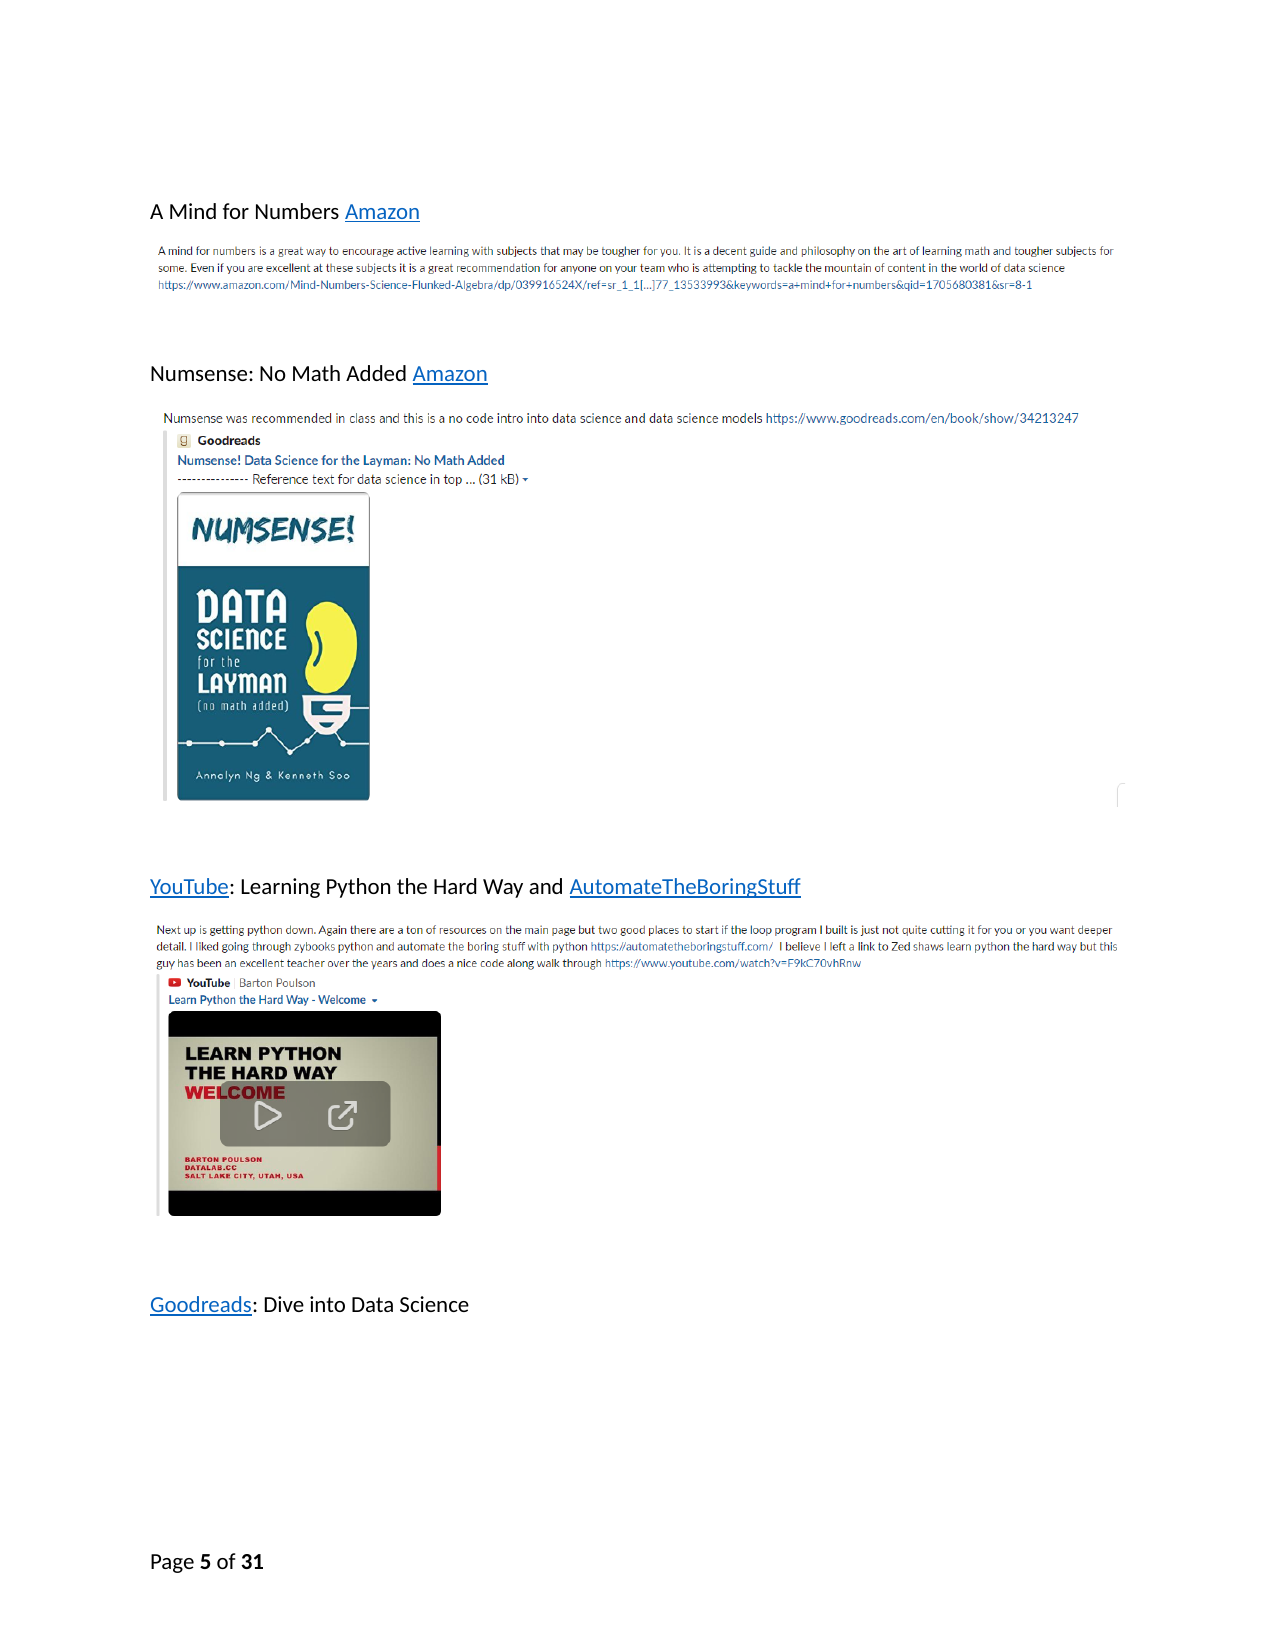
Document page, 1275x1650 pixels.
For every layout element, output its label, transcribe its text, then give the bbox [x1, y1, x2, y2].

text Numsense: No Math Added Amazon [150, 359, 1125, 387]
picture [150, 243, 1125, 294]
text Goodreads: Dive into Data Science [150, 1290, 1125, 1318]
picture [150, 919, 1125, 1225]
text A Mind for Numbers Amazon [150, 197, 1125, 225]
text YouTube: Learning Python the Hard Way and AutomateTheBoringStuff [150, 872, 1125, 900]
picture [150, 406, 1125, 807]
